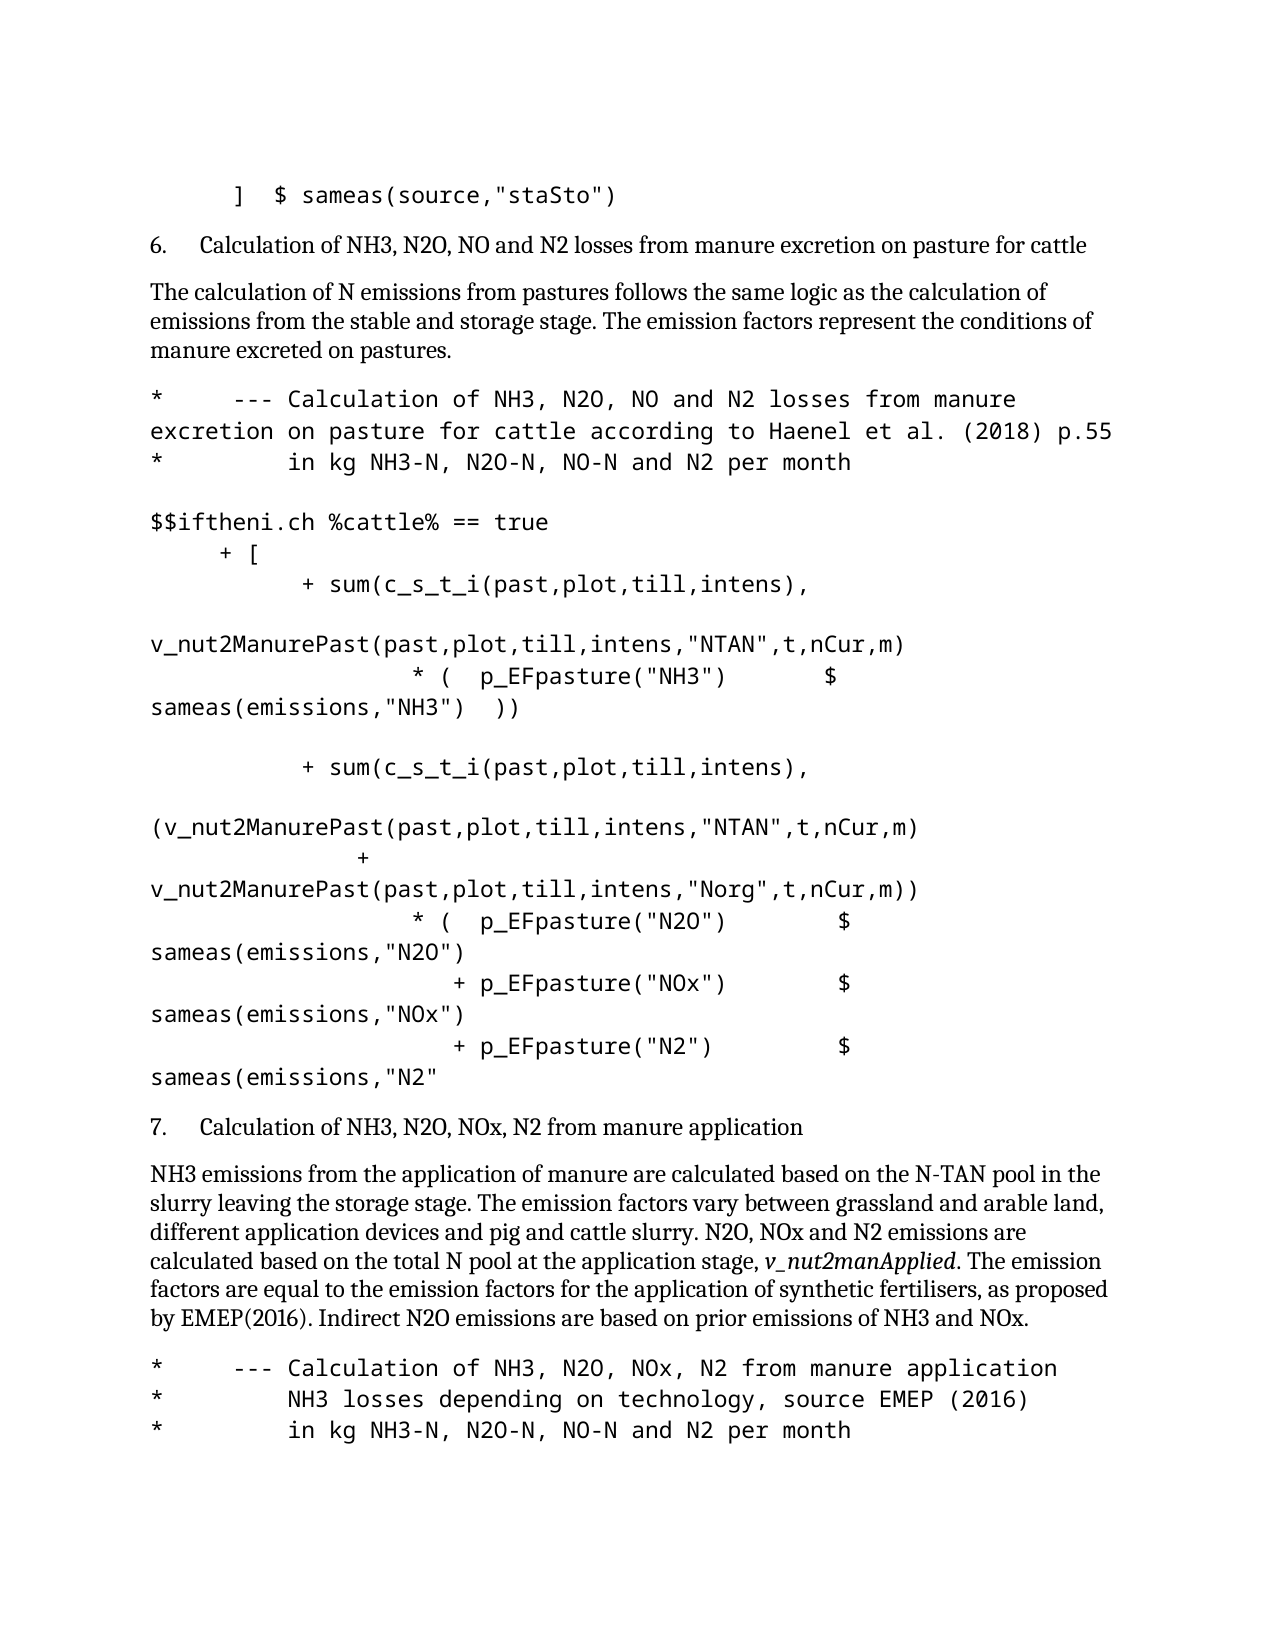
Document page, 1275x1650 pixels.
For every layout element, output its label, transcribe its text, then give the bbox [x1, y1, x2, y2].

list Calculation of NH3, N2O, NOx, N2 from manure application [150, 1113, 1125, 1142]
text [150, 150, 1125, 210]
text NH3 emissions from the application of manure are calculated based on the N-TAN pool in the slurry leaving the storage stage. The emission factors vary between grassland and arable land, different application devices and pig and cattle slurry. N2O, NOx and N2 emissions are calculated based on the total N pool at the application stage, v_nut2manApplied. The emission factors are equal to the emission factors for the application of synthetic fertilisers, as proposed by EMEP(2016). Indirect N2O emissions are based on prior emissions of NH3 and NOx. [150, 1160, 1125, 1333]
text * --- Calculation of NH3, N2O, NO and N2 losses from manure excretion on pasture for cattle according to Haenel et al. (2018) p.55 * in kg NH3-N, N2O-N, NO-N and N2 per month $$iftheni.ch %cattle% == true + [ + sum(c_s_t_i(past,plot,till,intens), v_nut2ManurePast(past,plot,till,intens,"NTAN",t,nCur,m) * ( p_EFpasture("NH3") $ sameas(emissions,"NH3") )) + sum(c_s_t_i(past,plot,till,intens), (v_nut2ManurePast(past,plot,till,intens,"NTAN",t,nCur,m) + v_nut2ManurePast(past,plot,till,intens,"Norg",t,nCur,m)) * ( p_EFpasture("N2O") $ sameas(emissions,"N2O") + p_EFpasture("NOx") $ sameas(emissions,"NOx") + p_EFpasture("N2") $ sameas(emissions,"N2" [150, 383, 1125, 1092]
list Calculation of NH3, N2O, NO and N2 losses from manure excretion on pasture for cattle [150, 231, 1125, 259]
text The calculation of N emissions from pastures follows the same logic as the calculation of emissions from the stable and storage stage. The emission factors represent the conditions of manure excreted on pastures. [150, 278, 1125, 364]
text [150, 1352, 1125, 1474]
